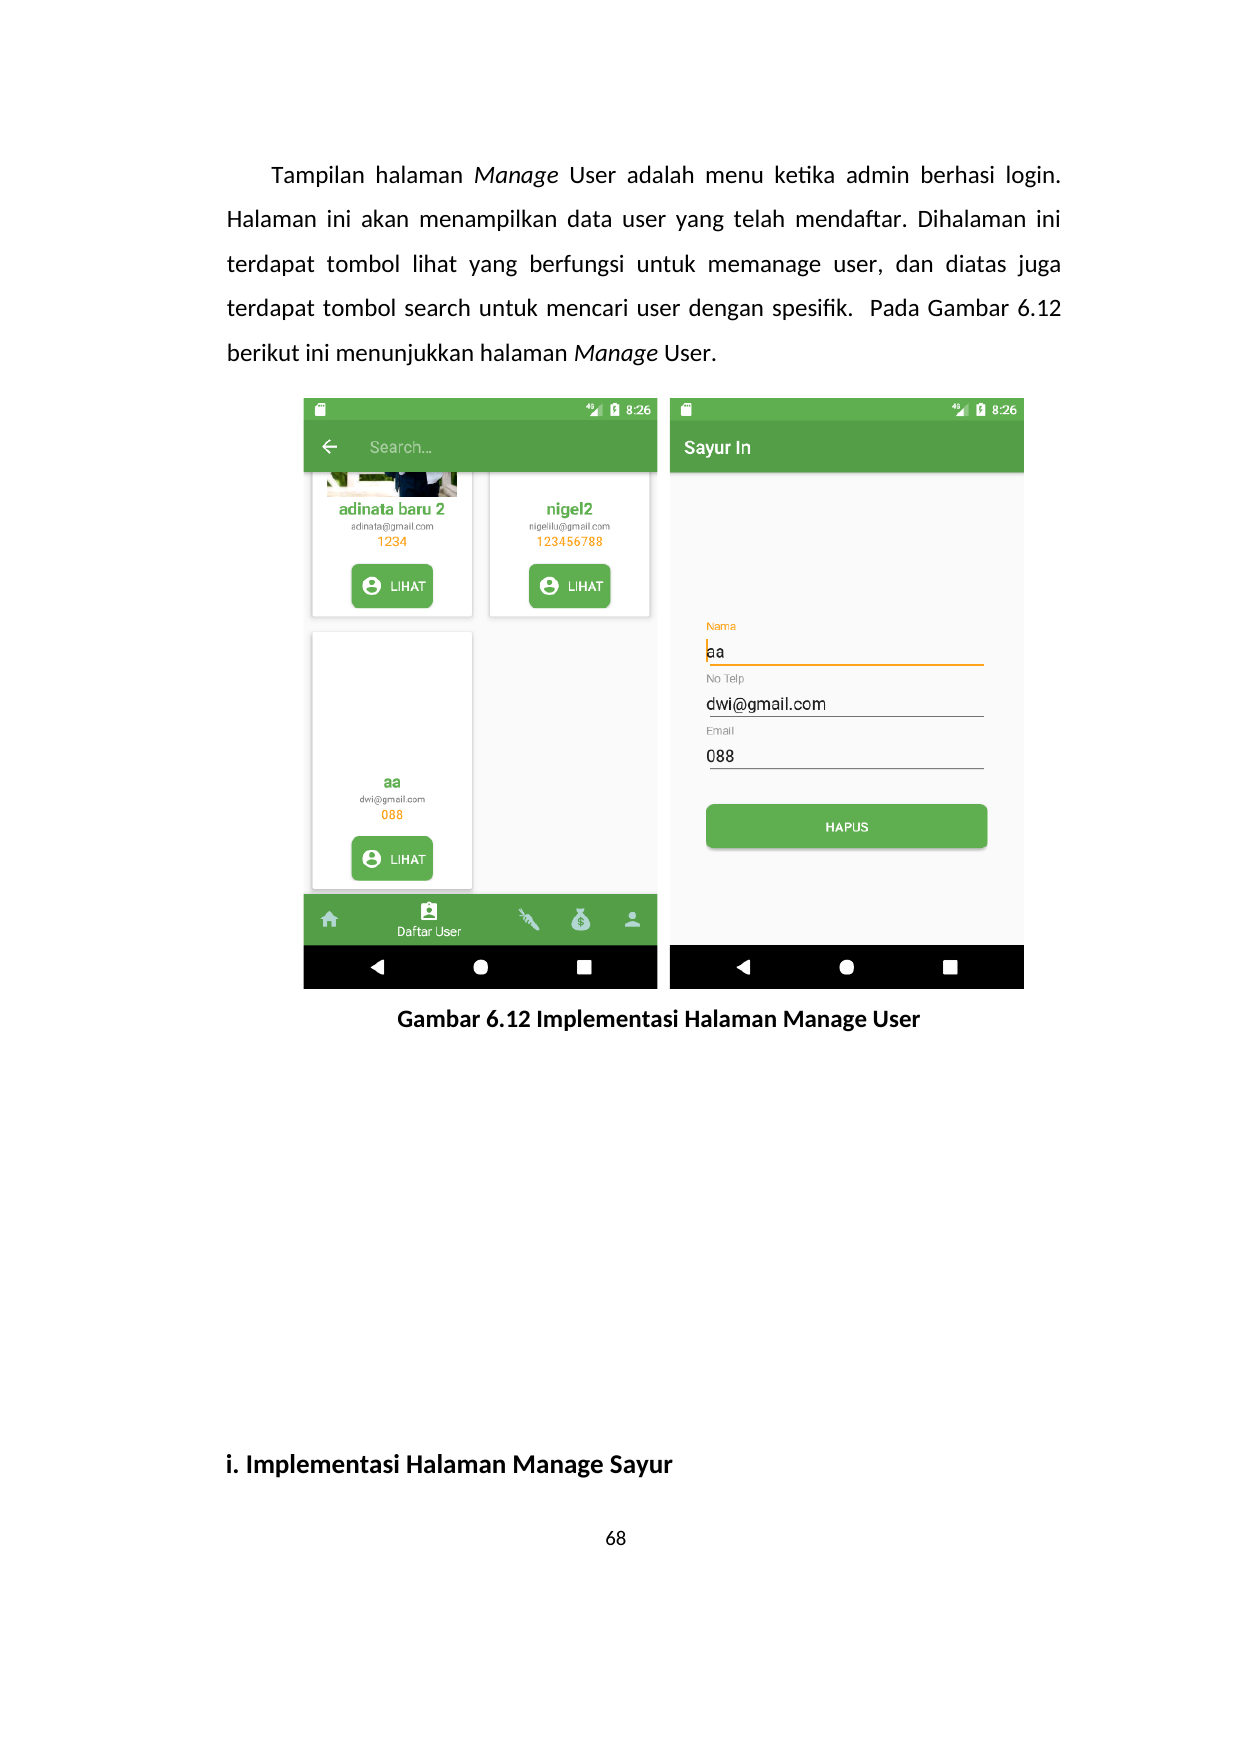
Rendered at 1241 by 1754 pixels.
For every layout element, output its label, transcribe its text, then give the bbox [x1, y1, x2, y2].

text i. Implementasi Halaman Manage Sayur [226, 1447, 1090, 1480]
picture [669, 398, 1024, 989]
text Tampilan halaman Manage User adalah menu ketika admin berhasi login. Halaman ini akan menampilkan data user yang telah mendaftar. Dihalaman ini terdapat tombol lihat yang berfungsi untuk memanage user, dan diatas juga terdapat tombol search untuk mencari user dengan spesifik. Pada Gambar 6.12 berikut ini menunjukkan halaman Manage User. [227, 159, 1062, 367]
picture [303, 398, 658, 989]
subtitle Gambar 6.12 Implementasi Halaman Manage User [226, 1003, 1092, 1034]
